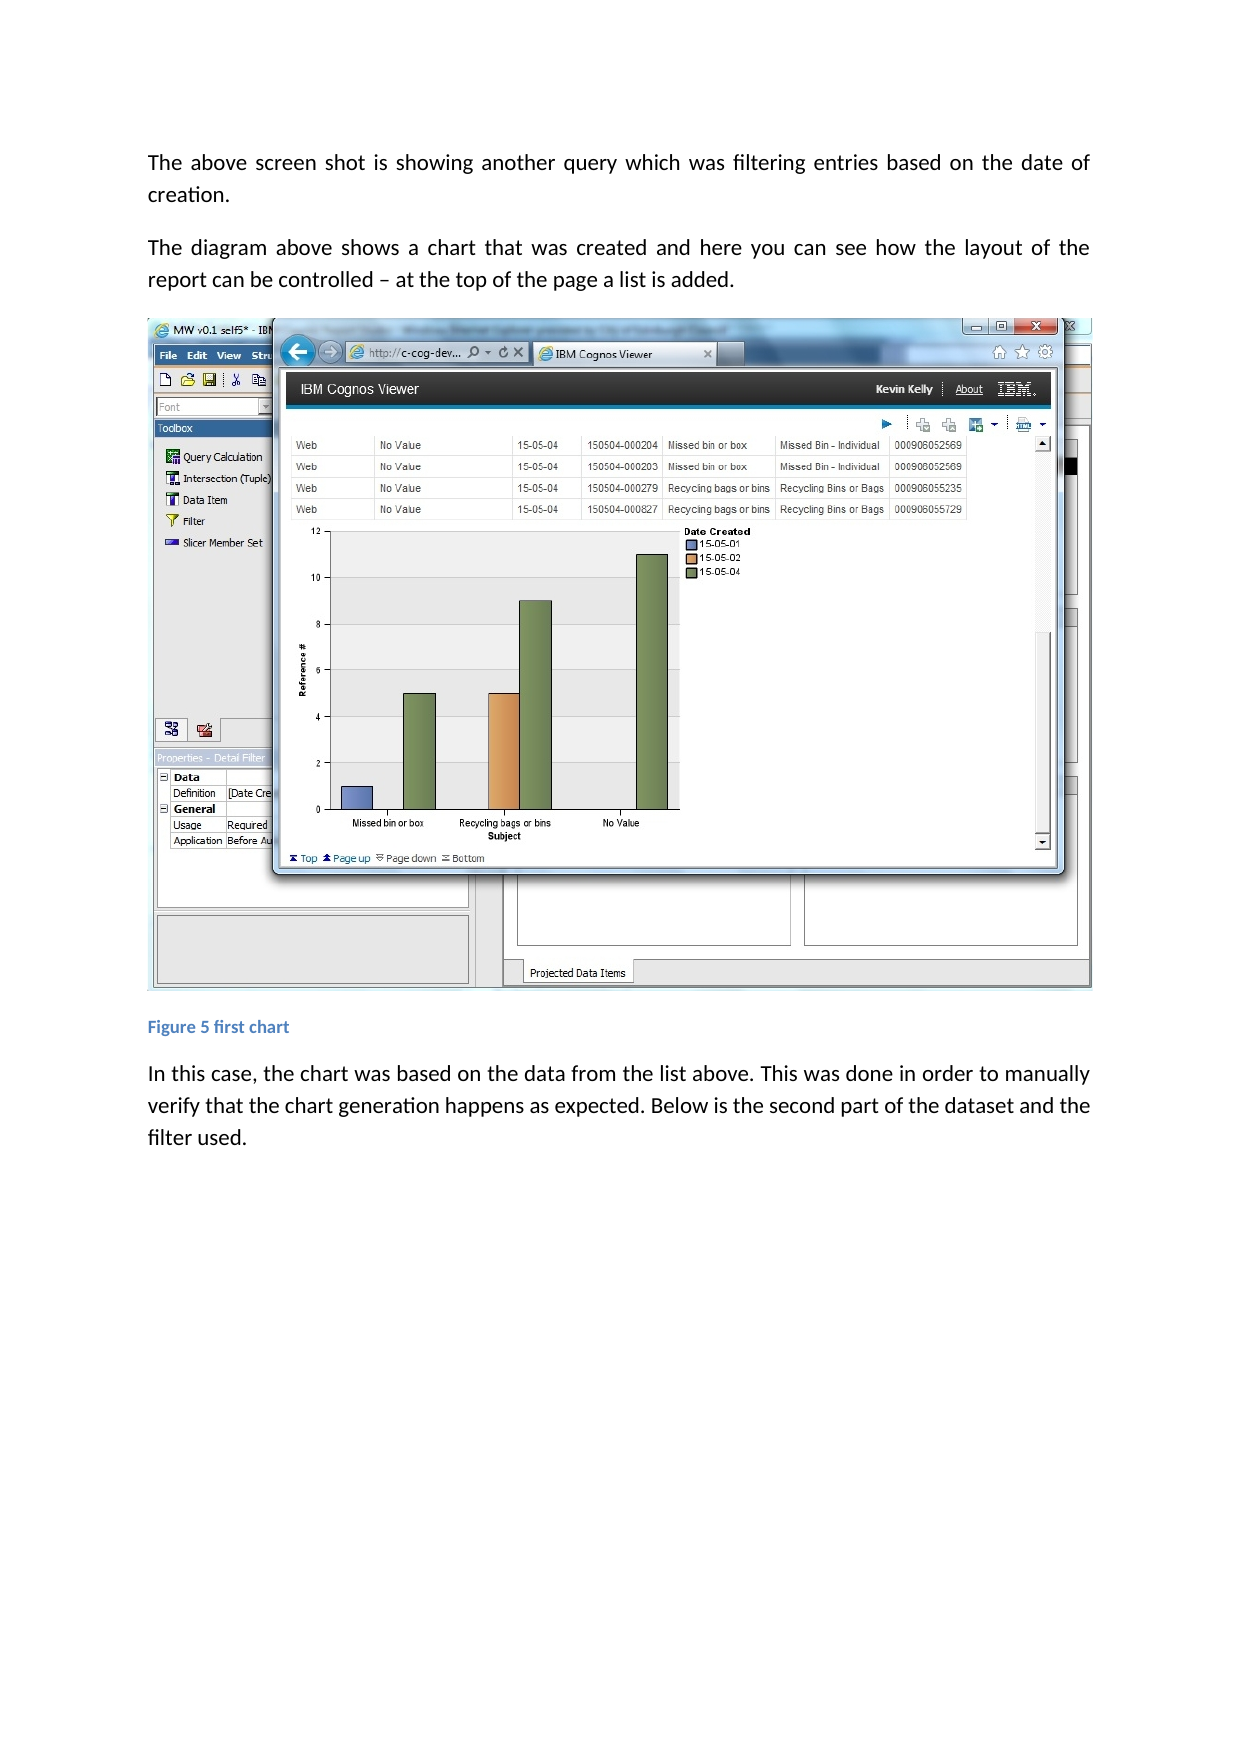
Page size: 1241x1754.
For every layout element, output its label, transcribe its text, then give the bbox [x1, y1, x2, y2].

text The above screen shot is showing another query which was filtering entries based on the date of creation. [148, 148, 1093, 208]
picture [147, 318, 1093, 991]
text The diagram above shows a chart that was created and here you can see how the layout of the report can be controlled – at the top of the page a list is added. [148, 233, 1093, 293]
text In this case, the chart was based on the data from the list above. This was done in order to manually verify that the chart generation happens as expected. Below is the second part of the dataset and the filter used. [148, 1059, 1093, 1151]
